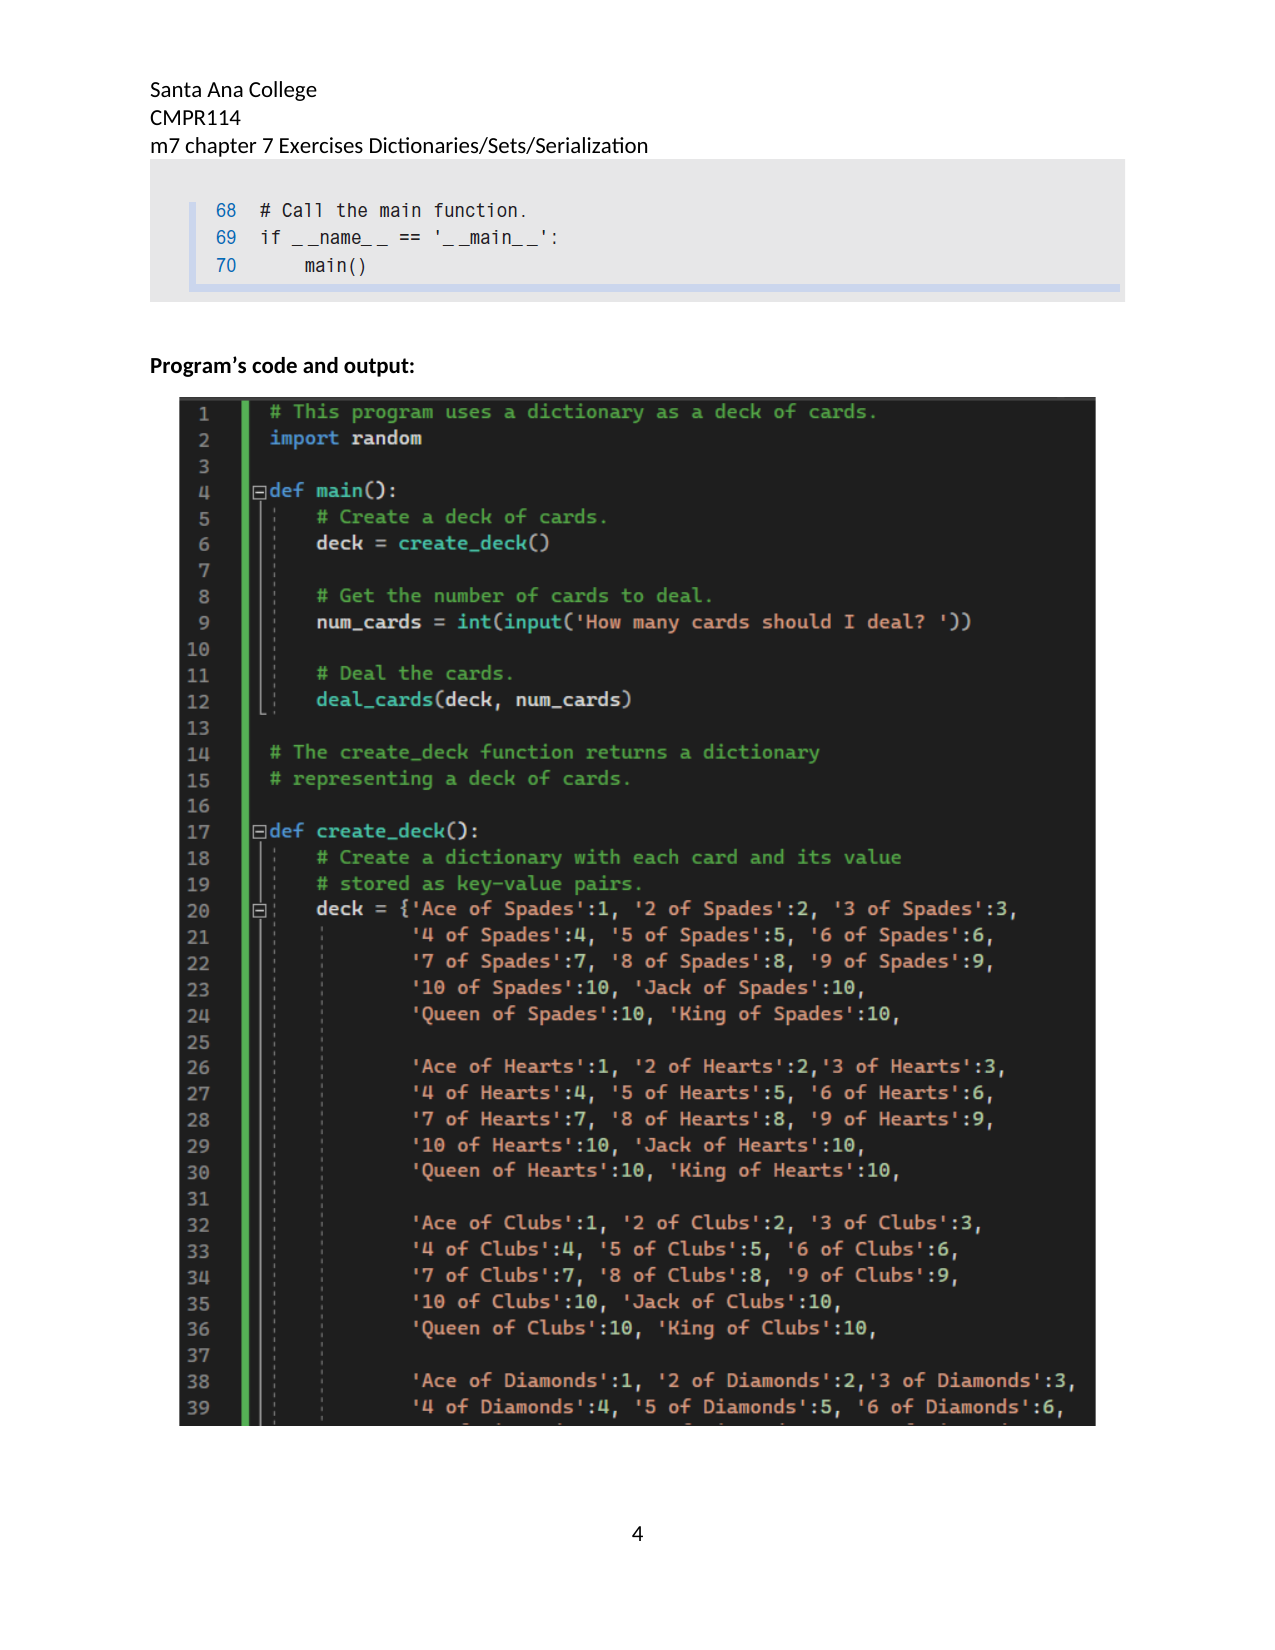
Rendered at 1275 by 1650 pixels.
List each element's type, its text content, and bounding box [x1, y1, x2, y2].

picture [150, 159, 1125, 302]
text Program’s code and output: [150, 351, 1125, 379]
picture [179, 397, 1096, 1426]
